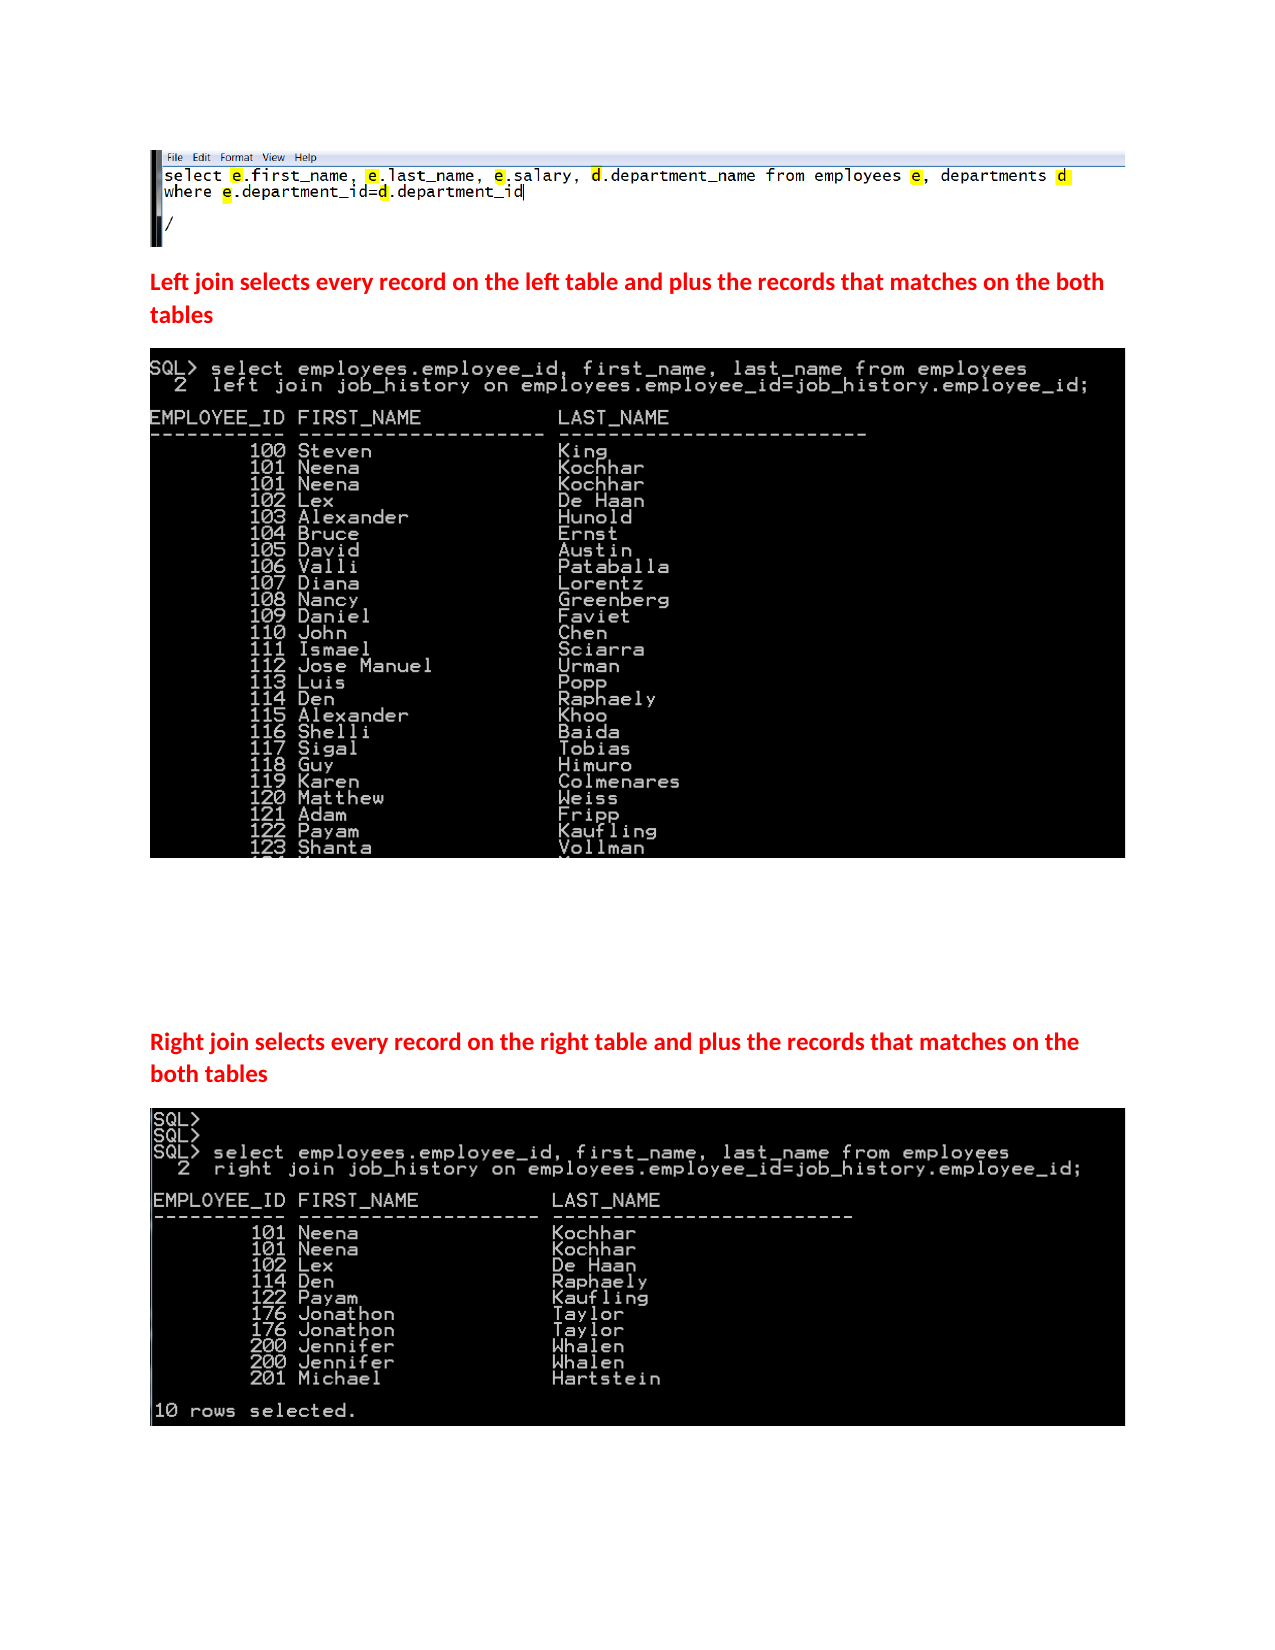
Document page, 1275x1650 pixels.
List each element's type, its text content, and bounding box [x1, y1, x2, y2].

picture [150, 150, 1125, 247]
picture [150, 1108, 1125, 1426]
text Left join selects every record on the left table and plus the records that matches on the both tables [150, 266, 1125, 329]
text Right join selects every record on the right table and plus the records that matches on the both tables [150, 1026, 1125, 1089]
picture [150, 348, 1125, 858]
